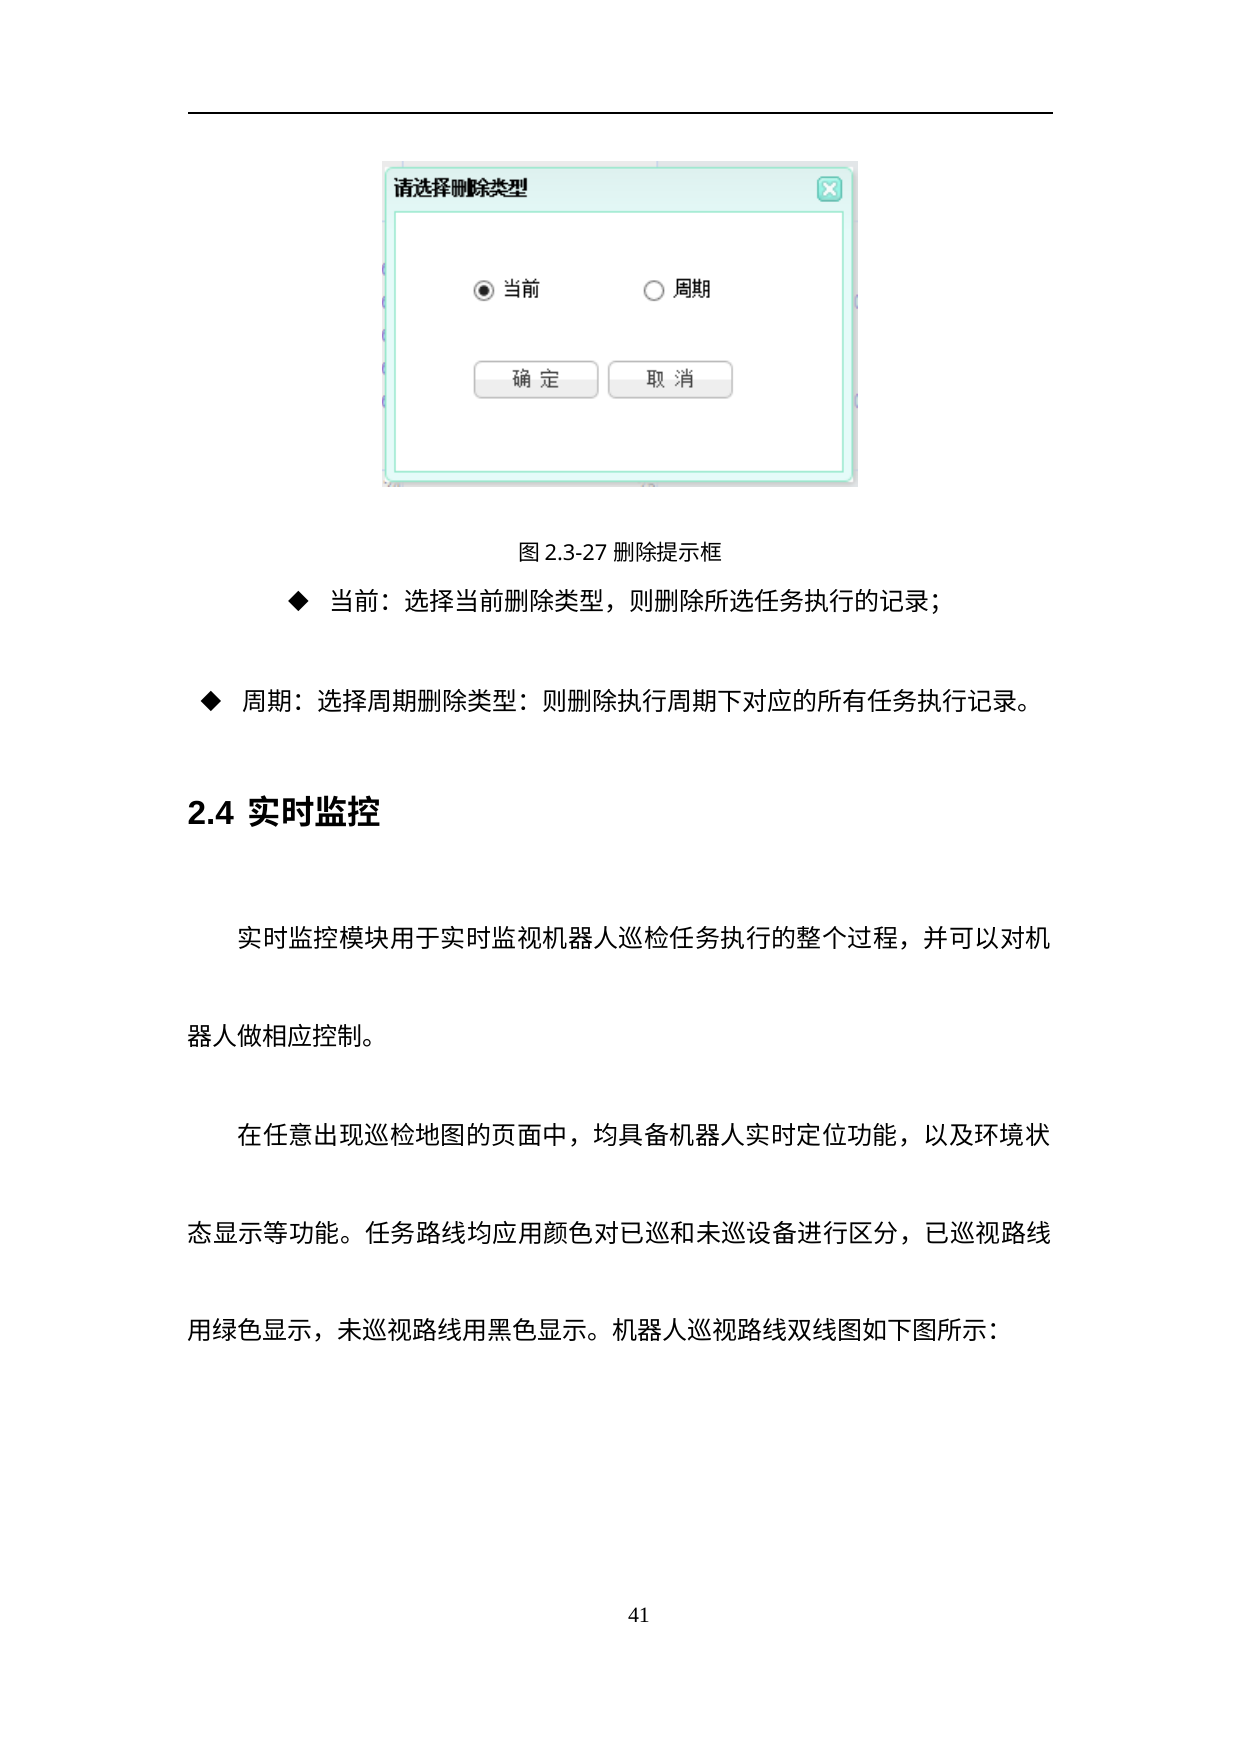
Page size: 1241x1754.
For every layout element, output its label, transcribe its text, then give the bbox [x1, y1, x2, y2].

subtitle 实时监控 [187, 777, 1053, 842]
list 当前：选择当前删除类型，则删除所选任务执行的记录； [187, 567, 1053, 632]
list 周期：选择周期删除类型：则删除执行周期下对应的所有任务执行记录。 [187, 667, 1053, 732]
text 实时监控模块用于实时监视机器人巡检任务执行的整个过程，并可以对机器人做相应控制。 [187, 904, 1053, 1067]
text 在任意出现巡检地图的页面中，均具备机器人实时定位功能，以及环境状态显示等功能。任务路线均应用颜色对已巡和未巡设备进行区分，已巡视路线用绿色显示，未巡视路线用黑色显示。机器人巡视路线双线图如下图所示： [187, 1101, 1053, 1361]
text 图2.3-27 删除提示框 [187, 535, 1053, 567]
picture [382, 161, 858, 487]
